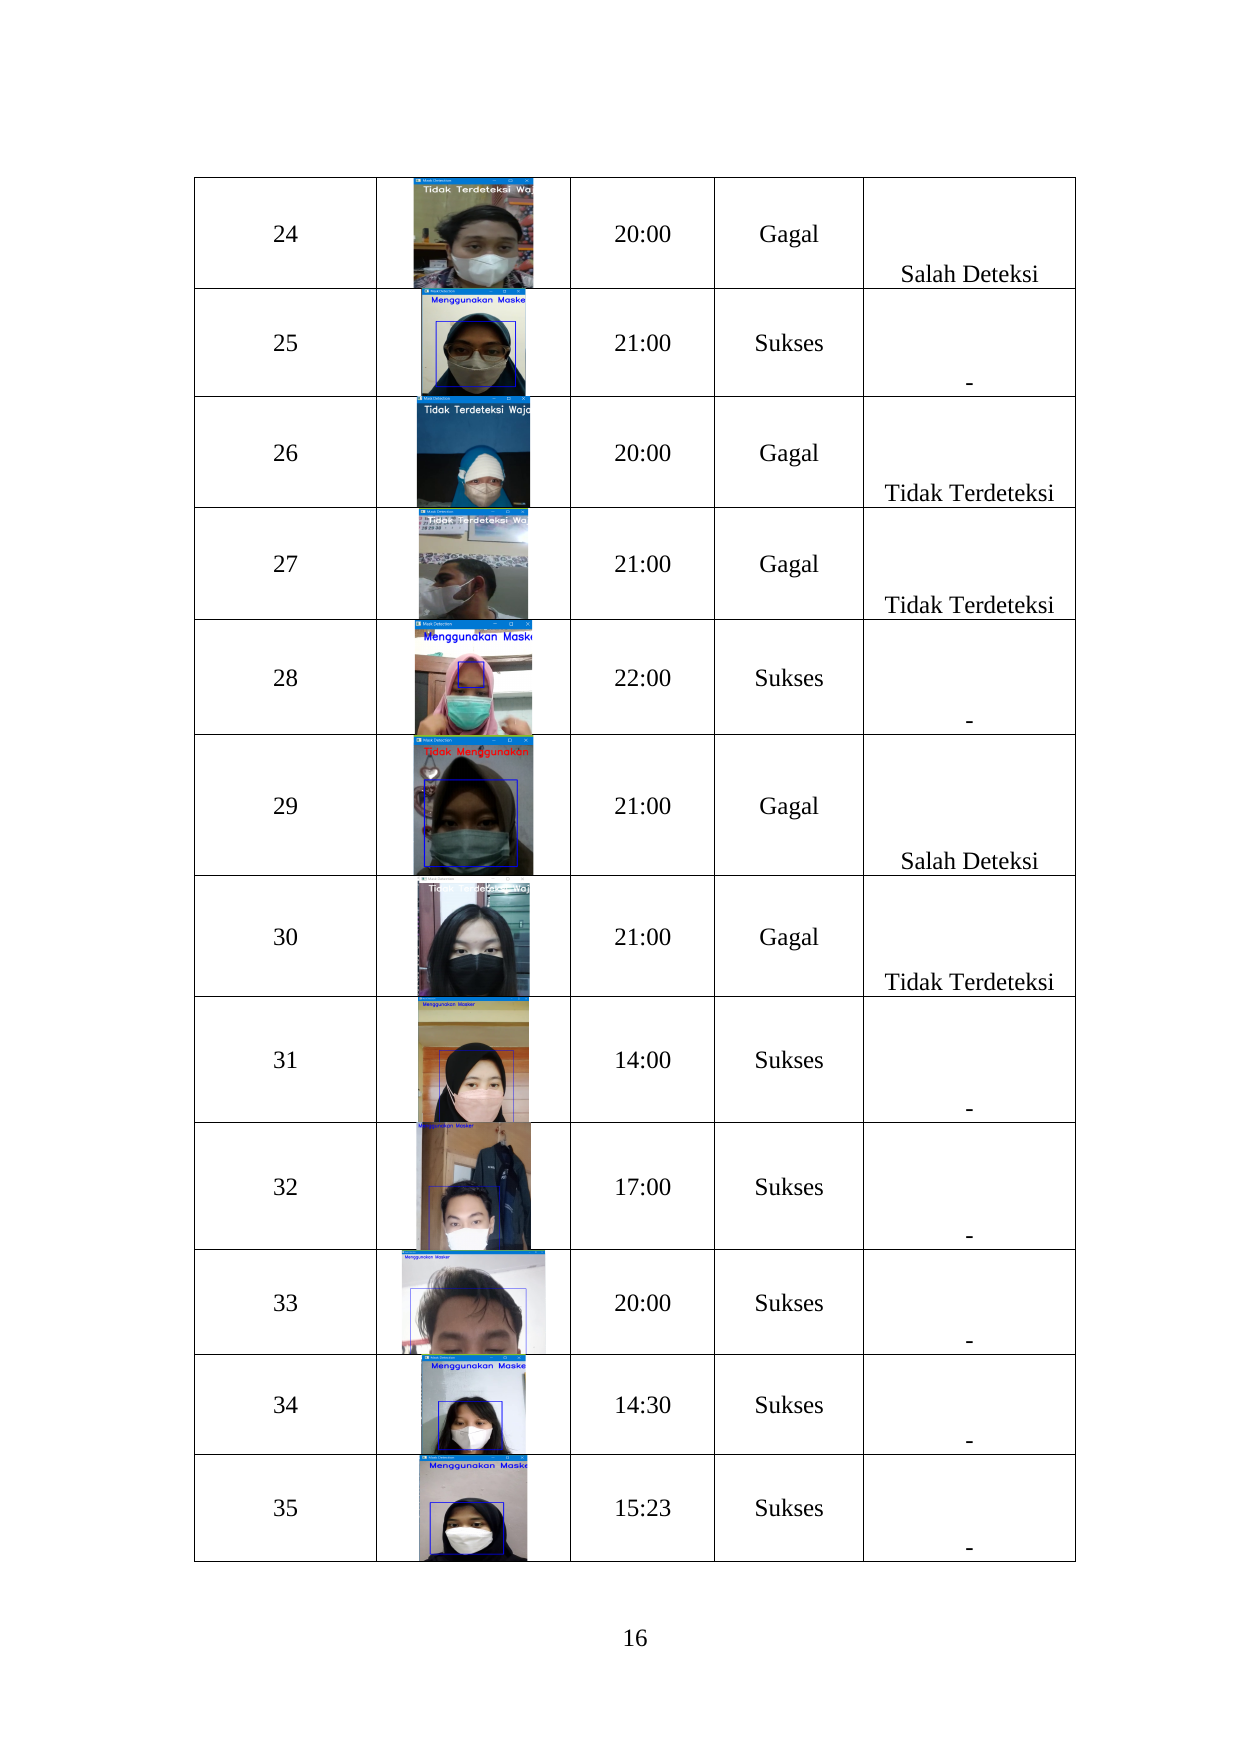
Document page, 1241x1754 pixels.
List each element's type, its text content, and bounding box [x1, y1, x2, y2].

table_cell Salah Deteksi [864, 178, 1075, 288]
table_cell Gagal [715, 508, 863, 619]
table_cell 24 [195, 178, 376, 288]
table_cell 15:23 [571, 1455, 714, 1561]
table_cell [534, 735, 570, 875]
table_cell Sukses [715, 1455, 863, 1561]
table_cell 32 [195, 1123, 376, 1249]
table_cell 35 [195, 1455, 376, 1561]
table_cell Tidak Terdeteksi [864, 508, 1075, 619]
table_cell Gagal [715, 397, 863, 507]
table_cell 21:00 [571, 735, 714, 875]
table_cell 28 [195, 620, 376, 734]
table_cell [546, 1250, 570, 1354]
table_cell 21:00 [571, 289, 714, 396]
table_cell [377, 735, 413, 875]
table_cell - [864, 620, 1075, 734]
table_cell 25 [195, 289, 376, 396]
table_cell Sukses [715, 289, 863, 396]
table_cell 26 [195, 397, 376, 507]
table_cell Salah Deteksi [864, 735, 1075, 875]
table_cell Gagal [715, 876, 863, 996]
table_cell 34 [195, 1355, 376, 1454]
table_cell [377, 1250, 401, 1354]
picture [413, 620, 534, 875]
table_cell [377, 1355, 421, 1454]
table_cell 14:30 [571, 1355, 714, 1454]
table_cell 29 [195, 735, 376, 875]
table_cell 27 [195, 508, 376, 619]
table_cell - [864, 997, 1075, 1122]
table_cell 17:00 [571, 1123, 714, 1249]
table_cell Sukses [715, 1123, 863, 1249]
table_cell - [864, 1123, 1075, 1249]
table_cell Gagal [715, 178, 863, 288]
table_cell Sukses [715, 620, 863, 734]
table_cell 21:00 [571, 508, 714, 619]
table_cell - [864, 1250, 1075, 1354]
table_cell 20:00 [571, 1250, 714, 1354]
table_cell [377, 397, 416, 507]
table_cell [377, 289, 421, 396]
table_cell [531, 1123, 570, 1249]
table_cell [531, 397, 570, 507]
table_cell [377, 876, 417, 996]
table_cell Sukses [715, 997, 863, 1122]
table_cell [526, 289, 570, 396]
table_cell 21:00 [571, 876, 714, 996]
picture [417, 876, 530, 996]
table_cell 33 [195, 1250, 376, 1354]
table_cell 22:00 [571, 620, 714, 734]
table_cell - [864, 289, 1075, 396]
table_cell Sukses [715, 1355, 863, 1454]
table_cell [377, 1123, 416, 1249]
table_cell [377, 508, 418, 619]
picture [419, 1455, 528, 1561]
table_cell Tidak Terdeteksi [864, 397, 1075, 507]
table_cell [377, 620, 414, 734]
table_cell [526, 1355, 570, 1454]
table_cell [528, 1455, 570, 1561]
picture [401, 997, 546, 1454]
table_cell [377, 178, 413, 288]
table_cell [529, 997, 570, 1122]
table_cell 30 [195, 876, 376, 996]
table_cell Sukses [715, 1250, 863, 1354]
table_cell 20:00 [571, 397, 714, 507]
table_cell Tidak Terdeteksi [864, 876, 1075, 996]
table_cell [534, 178, 570, 288]
table_cell 20:00 [571, 178, 714, 288]
table_cell Gagal [715, 735, 863, 875]
picture [413, 178, 534, 507]
table_cell - [864, 1355, 1075, 1454]
picture [418, 508, 529, 619]
table_cell 14:00 [571, 997, 714, 1122]
table_cell [530, 876, 570, 996]
table_cell [529, 508, 570, 619]
table_cell 31 [195, 997, 376, 1122]
table_cell - [864, 1455, 1075, 1561]
table_cell [377, 1455, 419, 1561]
table_cell [377, 997, 418, 1122]
table_cell [533, 620, 570, 734]
